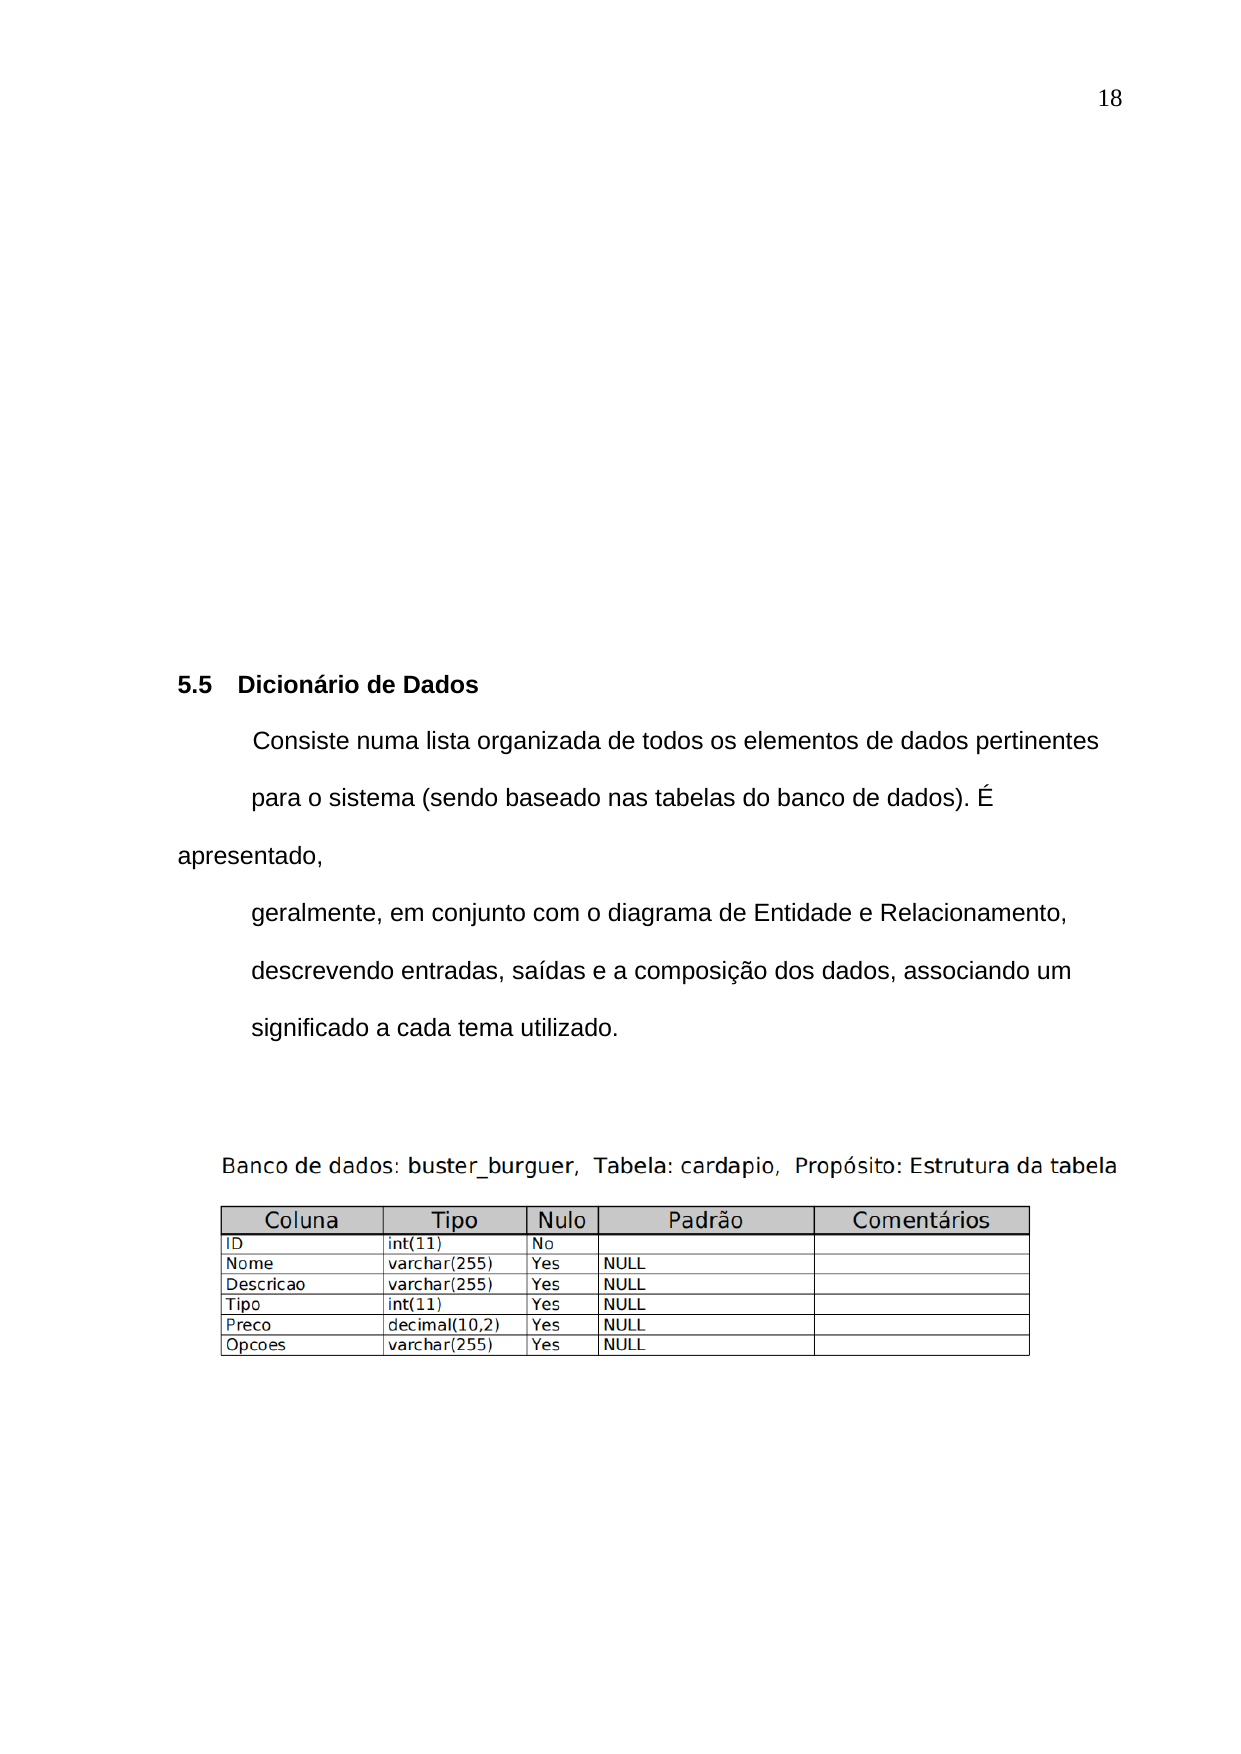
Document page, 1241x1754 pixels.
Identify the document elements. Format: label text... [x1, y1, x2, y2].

text geralmente, em conjunto com o diagrama de Entidade e Relacionamento, [177, 898, 1122, 927]
text Consiste numa lista organizada de todos os elementos de dados pertinentes [177, 726, 1122, 754]
text descrevendo entradas, saídas e a composição dos dados, associando um [177, 956, 1122, 984]
picture [177, 1153, 1122, 1369]
text para o sistema (sendo baseado nas tabelas do banco de dados). É apresentado, [177, 783, 1122, 869]
text significado a cada tema utilizado. [177, 1013, 1122, 1042]
subtitle Dicionário de Dados [177, 670, 1122, 699]
